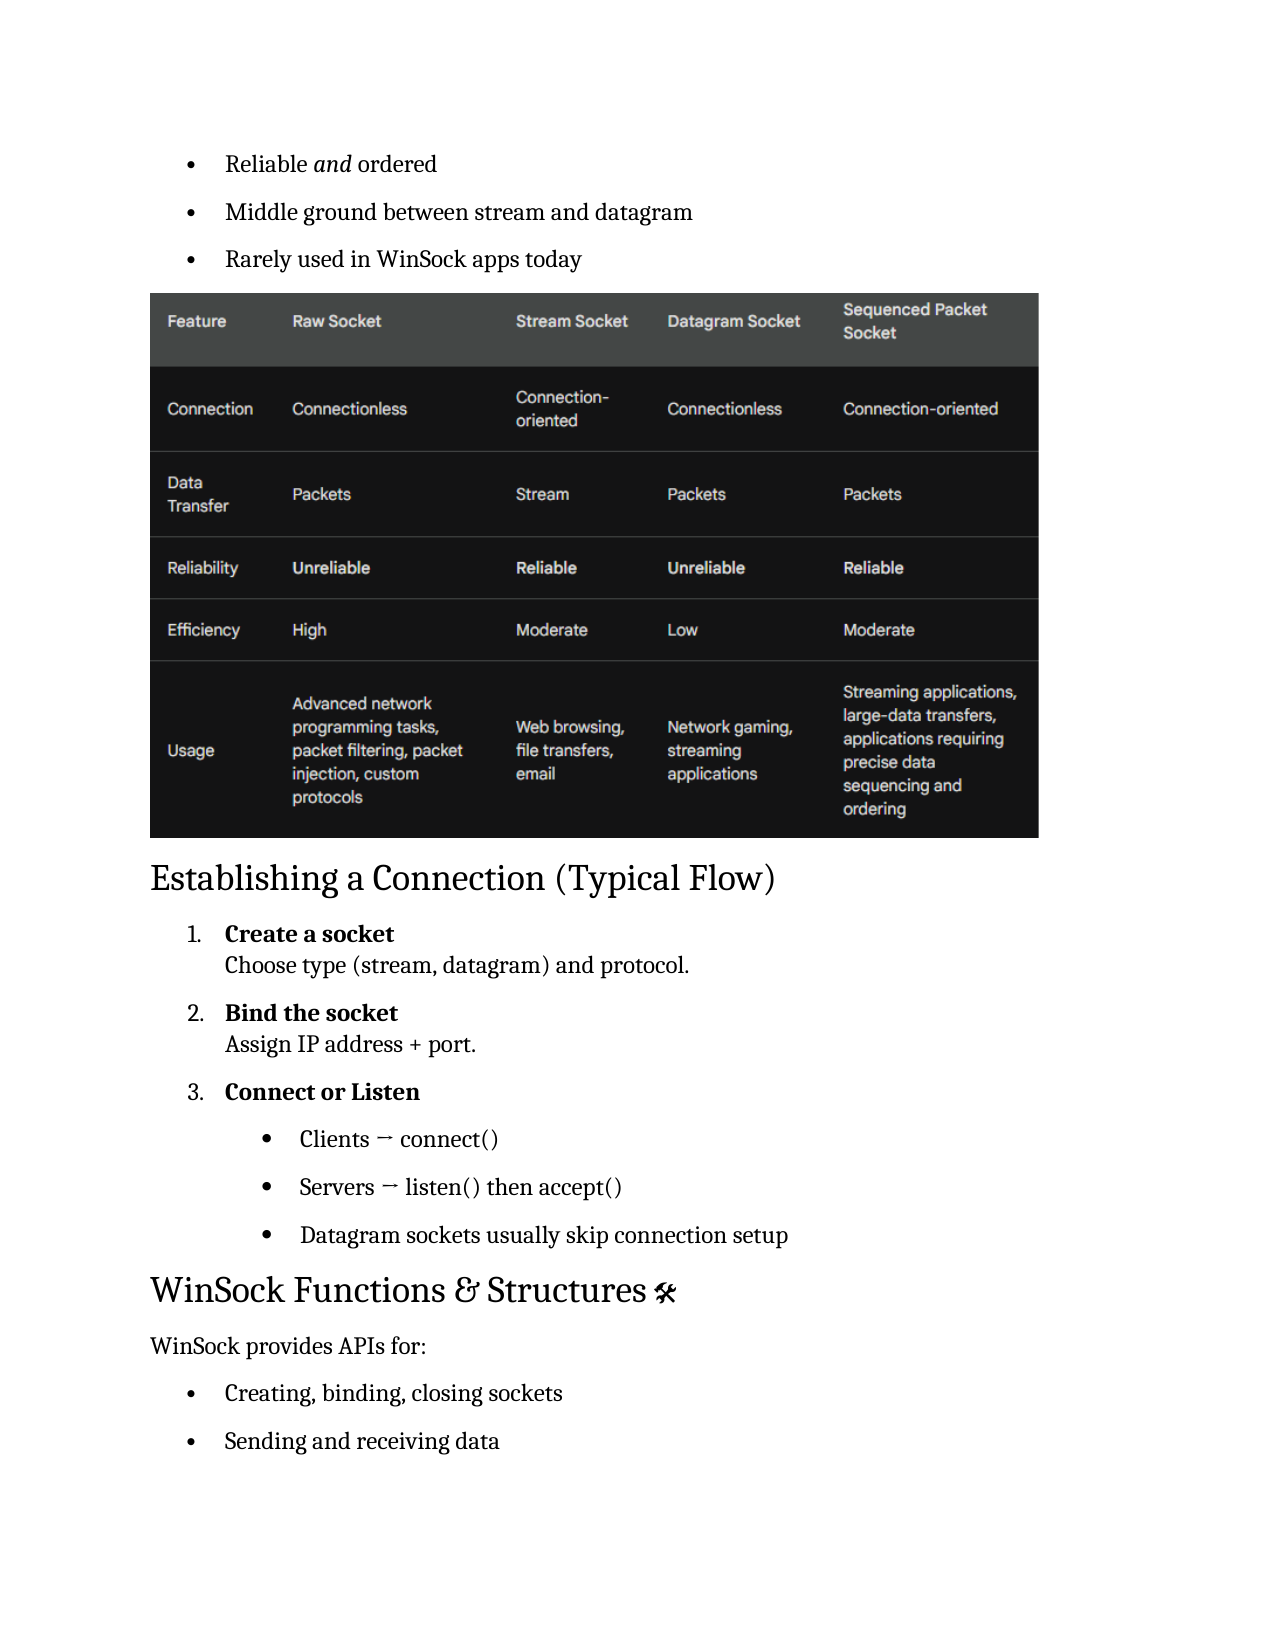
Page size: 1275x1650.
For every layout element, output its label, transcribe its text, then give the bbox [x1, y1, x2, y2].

list Servers → listen() then accept() [262, 1173, 1125, 1202]
list Clients → connect() [262, 1125, 1125, 1154]
list Connect or Listen [187, 1078, 1125, 1106]
list Bind the socket Assign IP address + port. [187, 999, 1125, 1059]
list Rarely used in WinSock apps today [187, 245, 1125, 274]
list Middle ground between stream and datagram [187, 198, 1125, 226]
text Establishing a Connection (Typical Flow) [150, 857, 1125, 900]
list Datagram sockets usually skip connection setup [262, 1221, 1125, 1249]
list Sending and receiving data [187, 1427, 1125, 1456]
list Reliable and ordered [187, 150, 1125, 179]
picture [150, 293, 1039, 838]
text WinSock provides APIs for: [150, 1332, 1125, 1360]
text WinSock Functions & Structures 🛠 [150, 1268, 1125, 1312]
list Create a socket Choose type (stream, datagram) and protocol. [187, 920, 1125, 980]
list Creating, binding, closing sockets [187, 1379, 1125, 1408]
